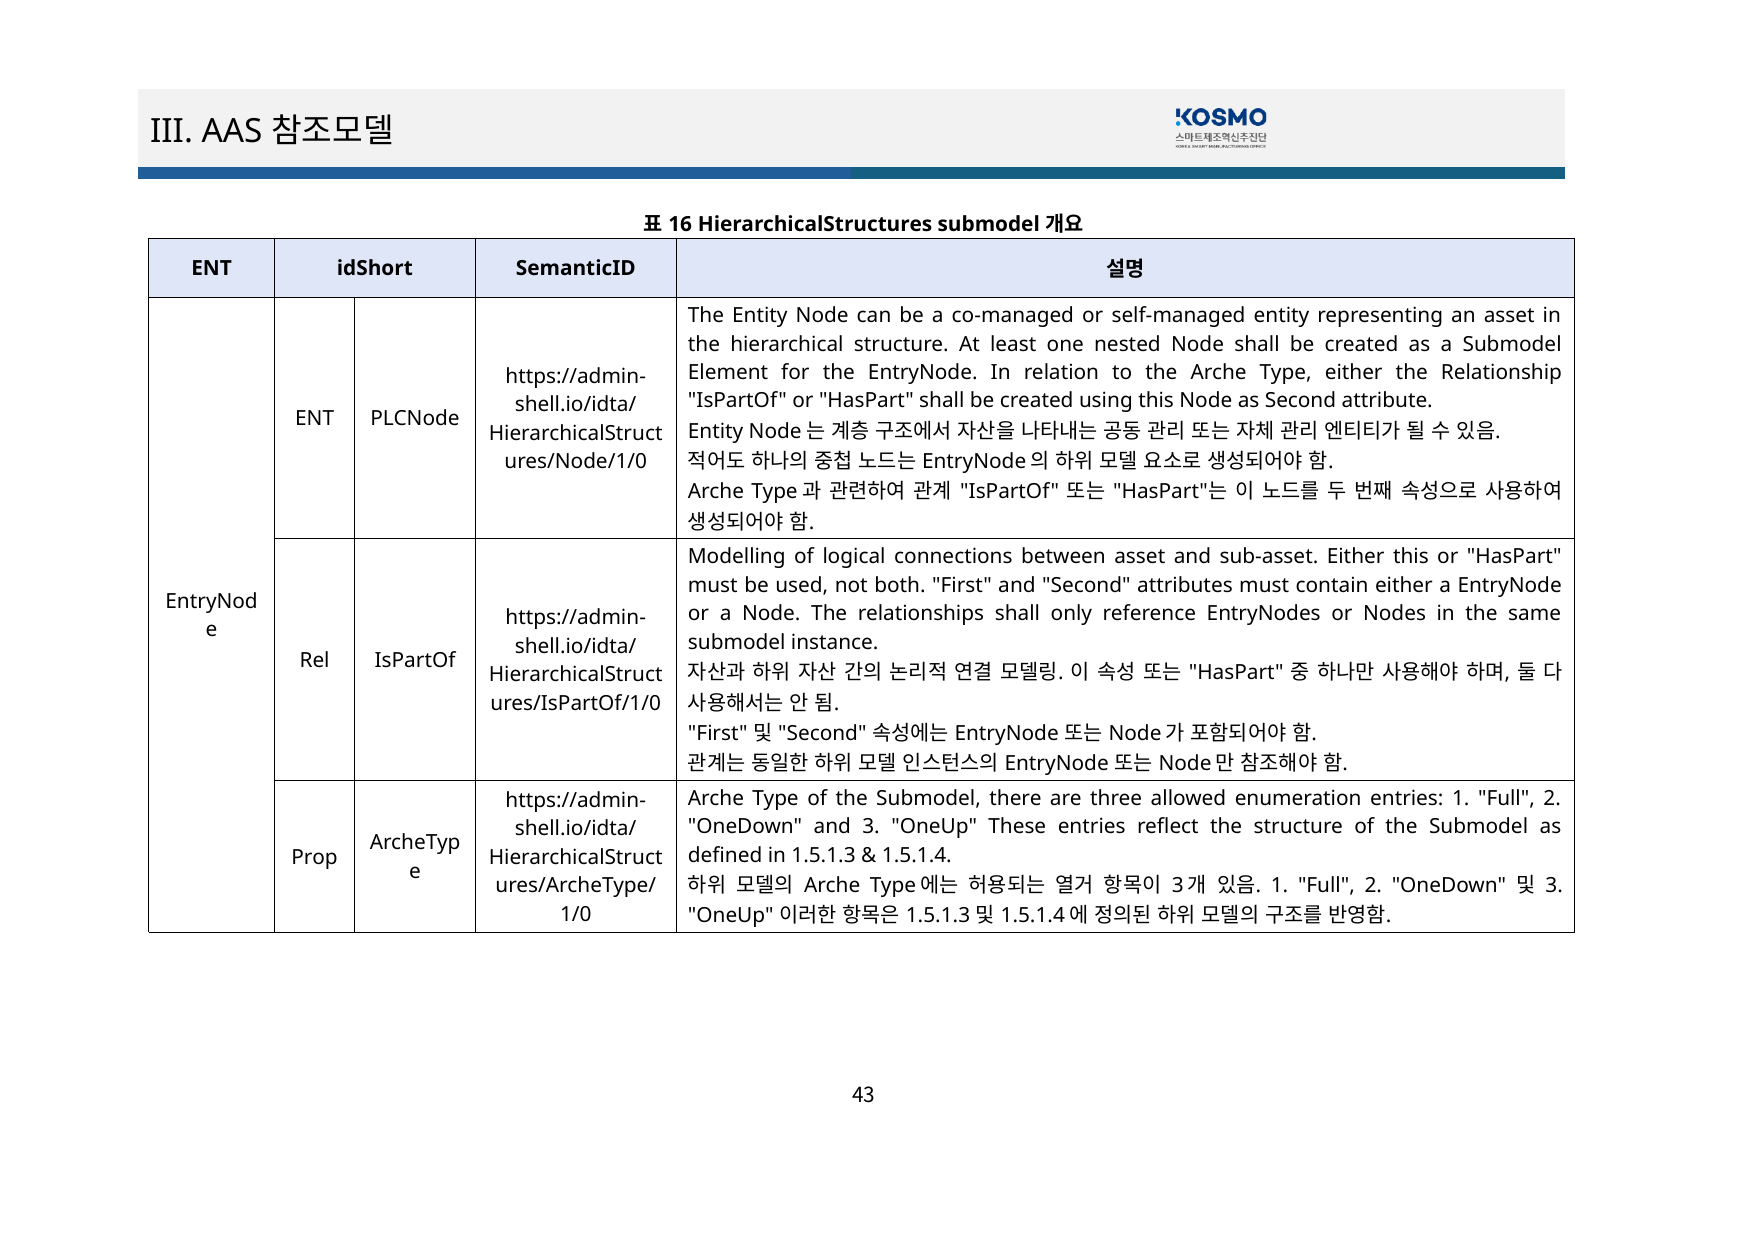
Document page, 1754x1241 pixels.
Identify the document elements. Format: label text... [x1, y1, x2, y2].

table_cell https://admin-shell.io/idta/HierarchicalStructures/ArcheType/1/0 [476, 781, 676, 932]
table_cell EntryNode [149, 298, 274, 932]
table_header idShort [275, 239, 475, 297]
table_cell Rel [275, 539, 354, 779]
table_cell https://admin-shell.io/idta/HierarchicalStructures/IsPartOf/1/0 [476, 539, 676, 779]
table_cell IsPartOf [355, 539, 475, 779]
table_cell Prop [275, 781, 354, 932]
table_header ENT [149, 239, 274, 297]
table_cell ENT [275, 298, 354, 538]
table_cell The Entity Node can be a co-managed or self-managed entity representing an asset in the hierarchical structure. At least one nested Node shall be created as a Submodel Element for the EntryNode. In relation to the Arche Type, either the Relationship "IsPartOf" or "HasPart" shall be created using this Node as Second attribute. Entity Node는 계층 구조에서 자산을 나타내는 공동 관리 또는 자체 관리 엔티티가 될 수 있음. 적어도 하나의 중첩 노드는 EntryNode의 하위 모델 요소로 생성되어야 함. Arche Type과 관련하여 관계 "IsPartOf" 또는 "HasPart"는 이 노드를 두 번째 속성으로 사용하여 생성되어야 함. [677, 298, 1574, 538]
table_cell https://admin-shell.io/idta/HierarchicalStructures/Node/1/0 [476, 298, 676, 538]
table_cell Modelling of logical connections between asset and sub-asset. Either this or "HasPart" must be used, not both. "First" and "Second" attributes must contain either a EntryNode or a Node. The relationships shall only reference EntryNodes or Nodes in the same submodel instance. 자산과 하위 자산 간의 논리적 연결 모델링. 이 속성 또는 "HasPart" 중 하나만 사용해야 하며, 둘 다 사용해서는 안 됨. "First" 및 "Second" 속성에는 EntryNode 또는 Node가 포함되어야 함. 관계는 동일한 하위 모델 인스턴스의 EntryNode 또는 Node만 참조해야 함. [677, 539, 1574, 779]
table_cell PLCNode [355, 298, 475, 538]
picture [1175, 108, 1267, 148]
table_header SemanticID [476, 239, 676, 297]
table_cell ArcheType [355, 781, 475, 932]
table_cell Arche Type of the Submodel, there are three allowed enumeration entries: 1. "Full", 2. "OneDown" and 3. "OneUp" These entries reflect the structure of the Submodel as defined in 1.5.1.3 & 1.5.1.4. 하위 모델의 Arche Type에는 허용되는 열거 항목이 3개 있음. 1. "Full", 2. "OneDown" 및 3. "OneUp" 이러한 항목은 1.5.1.3 및 1.5.1.4에 정의된 하위 모델의 구조를 반영함. [677, 781, 1574, 932]
table_header 설명 [677, 239, 1574, 297]
